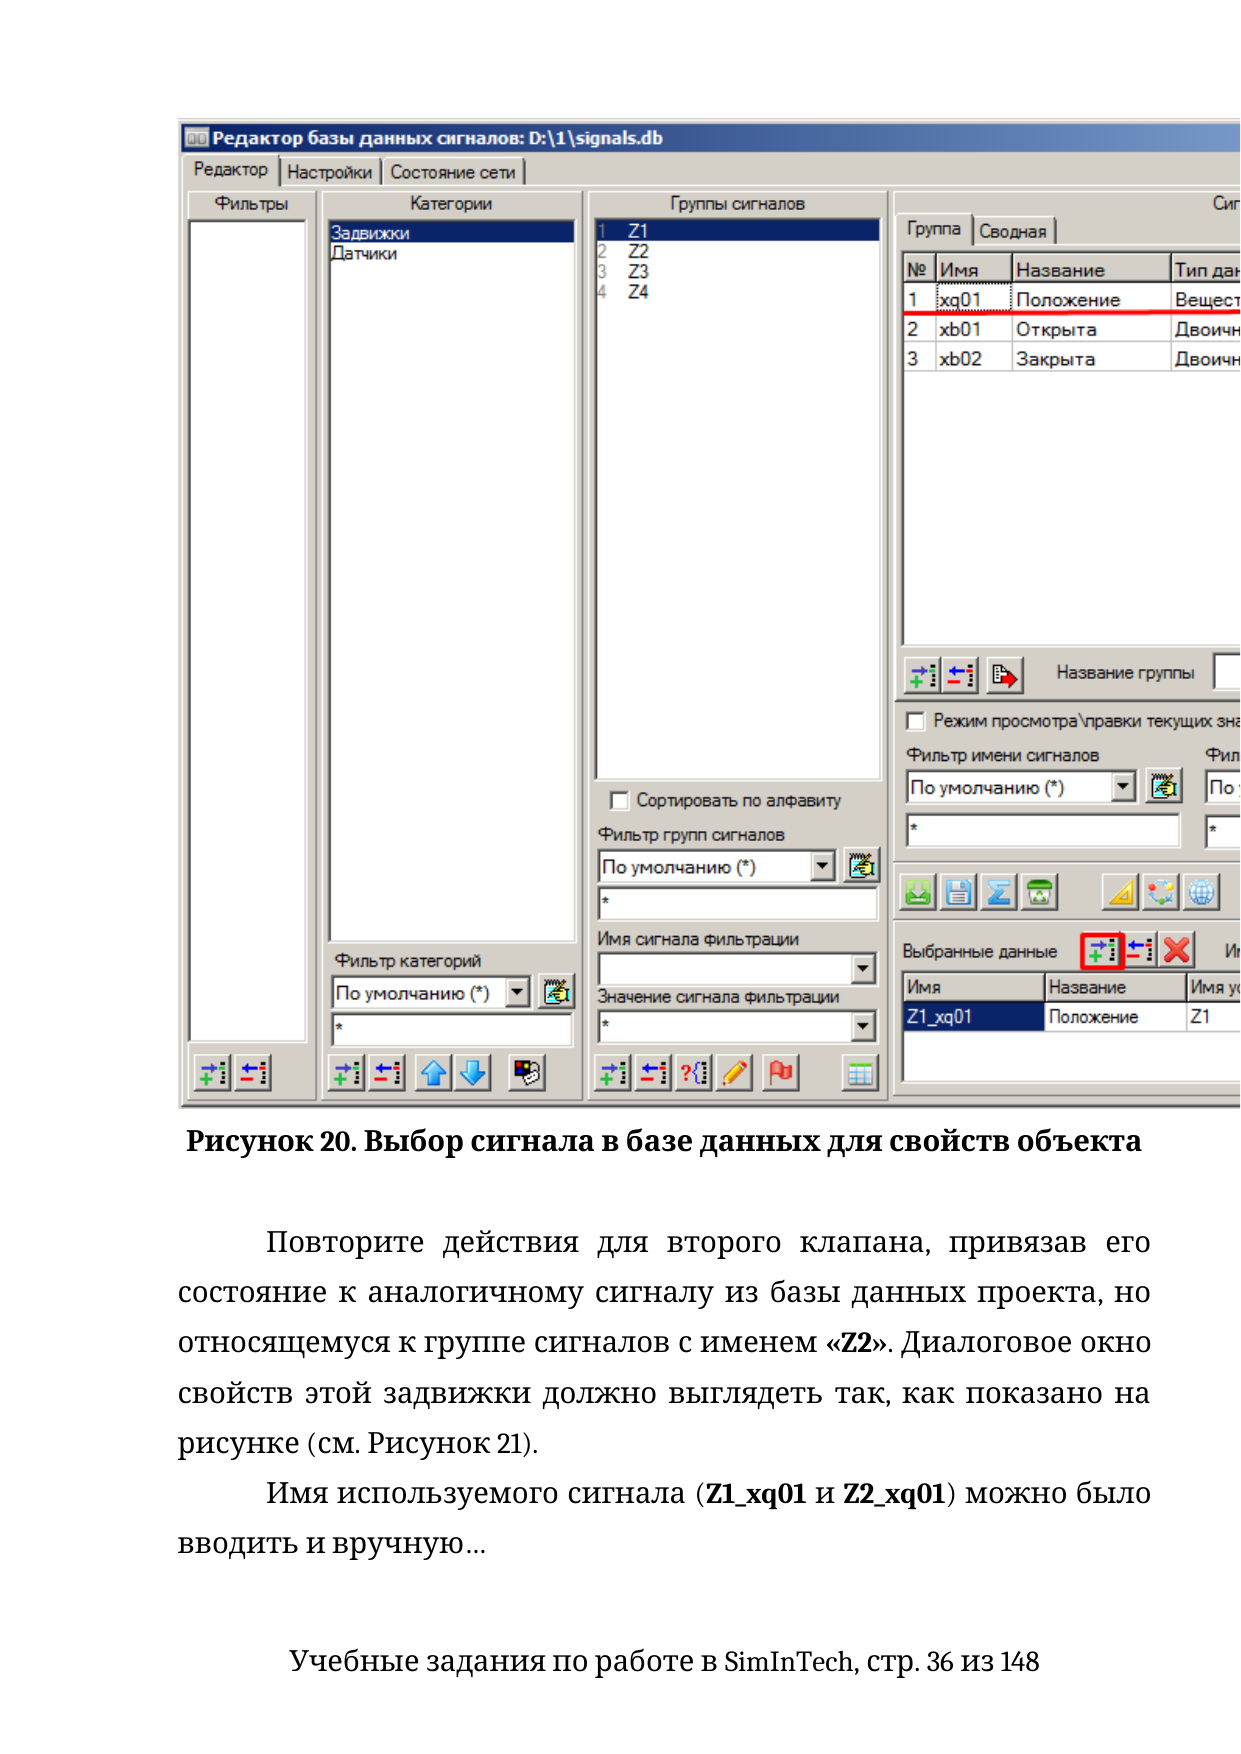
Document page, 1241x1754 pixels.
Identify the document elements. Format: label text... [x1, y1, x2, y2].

text Имя используемого сигнала (Z1_xq01 и Z2_xq01) можно было вводить и вручную… [177, 1477, 1152, 1561]
picture [177, 118, 1241, 1109]
